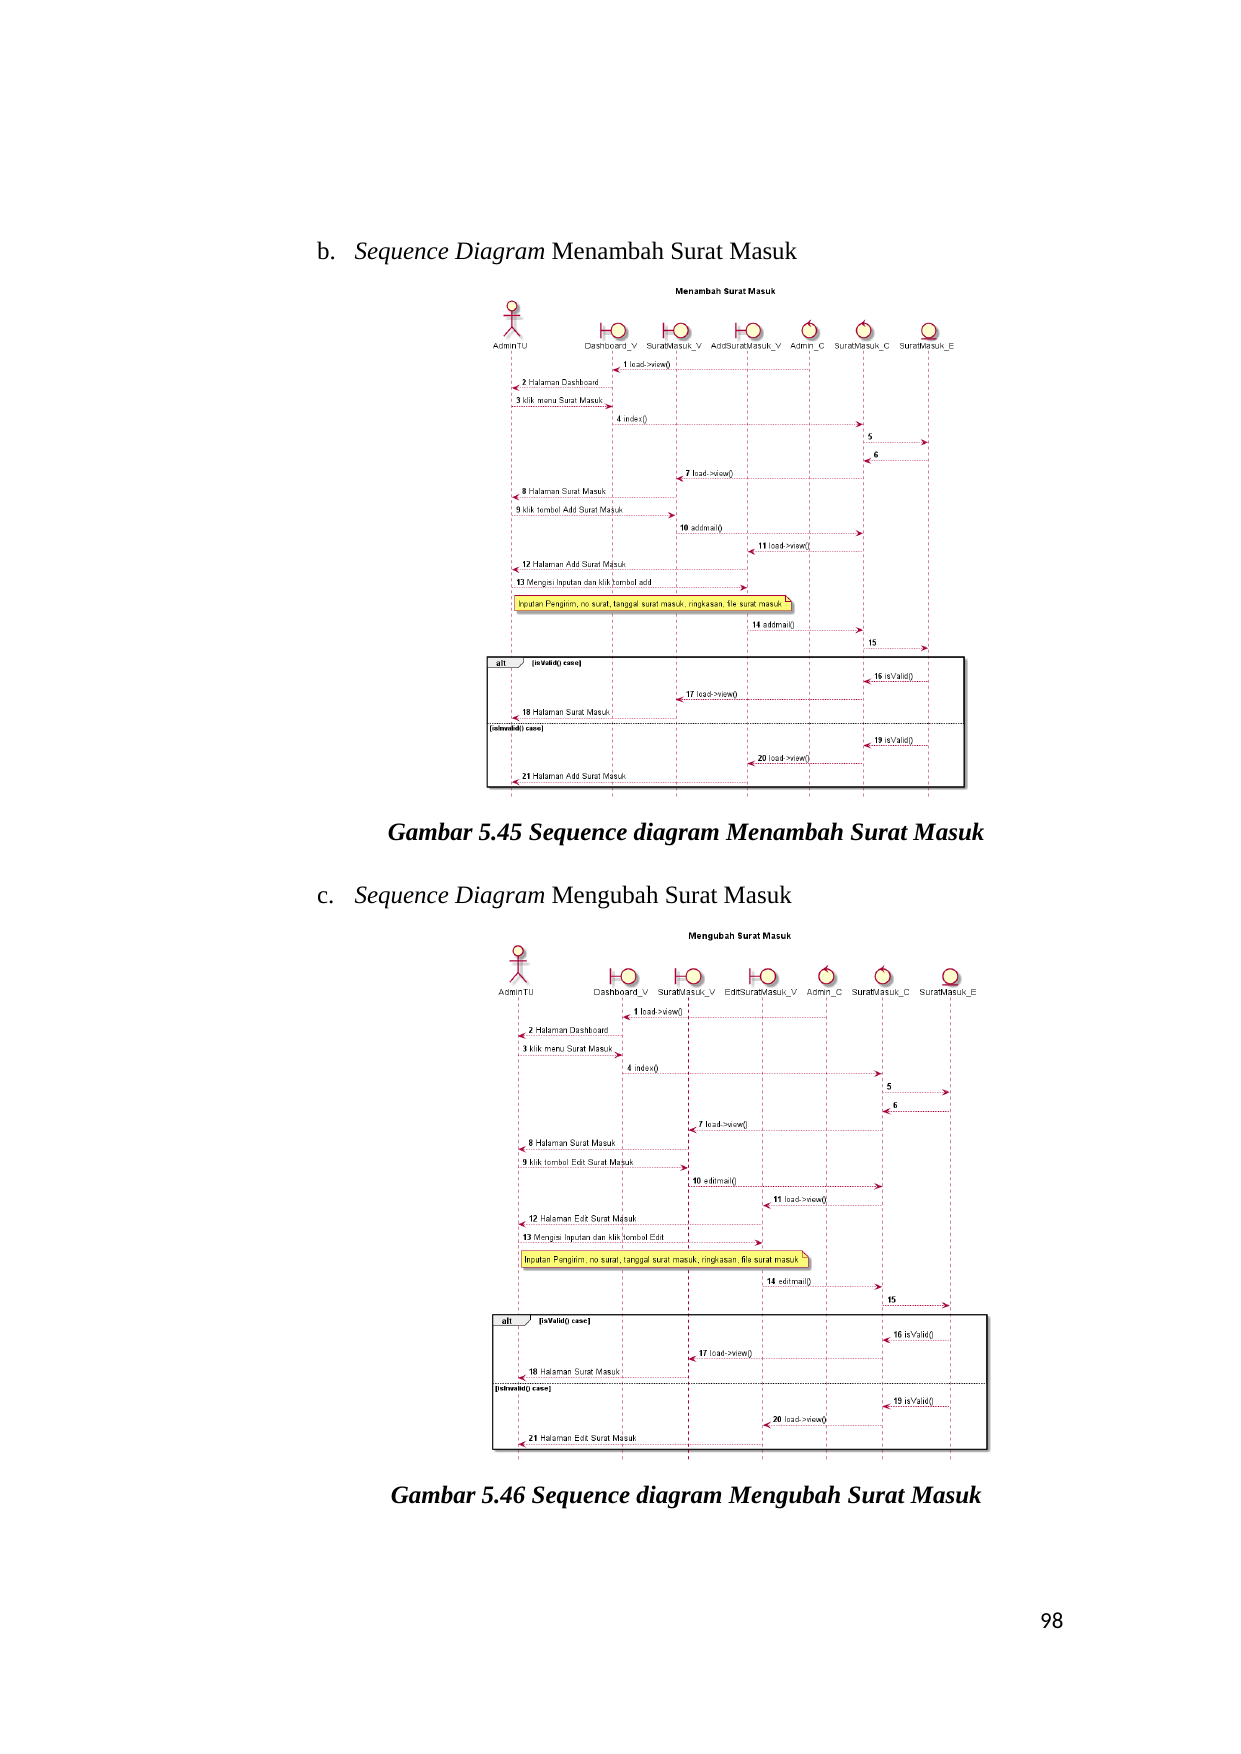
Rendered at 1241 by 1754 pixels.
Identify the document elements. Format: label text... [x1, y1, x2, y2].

text Gambar 5.46 Sequence diagram Mengubah Surat Masuk [311, 1480, 1063, 1509]
list Sequence Diagram Menambah Surat Masuk [317, 236, 1063, 265]
picture [479, 279, 970, 803]
picture [484, 923, 993, 1466]
text Gambar 5.45 Sequence diagram Menambah Surat Masuk [311, 817, 1063, 845]
list Sequence Diagram Mengubah Surat Masuk [317, 881, 1063, 909]
